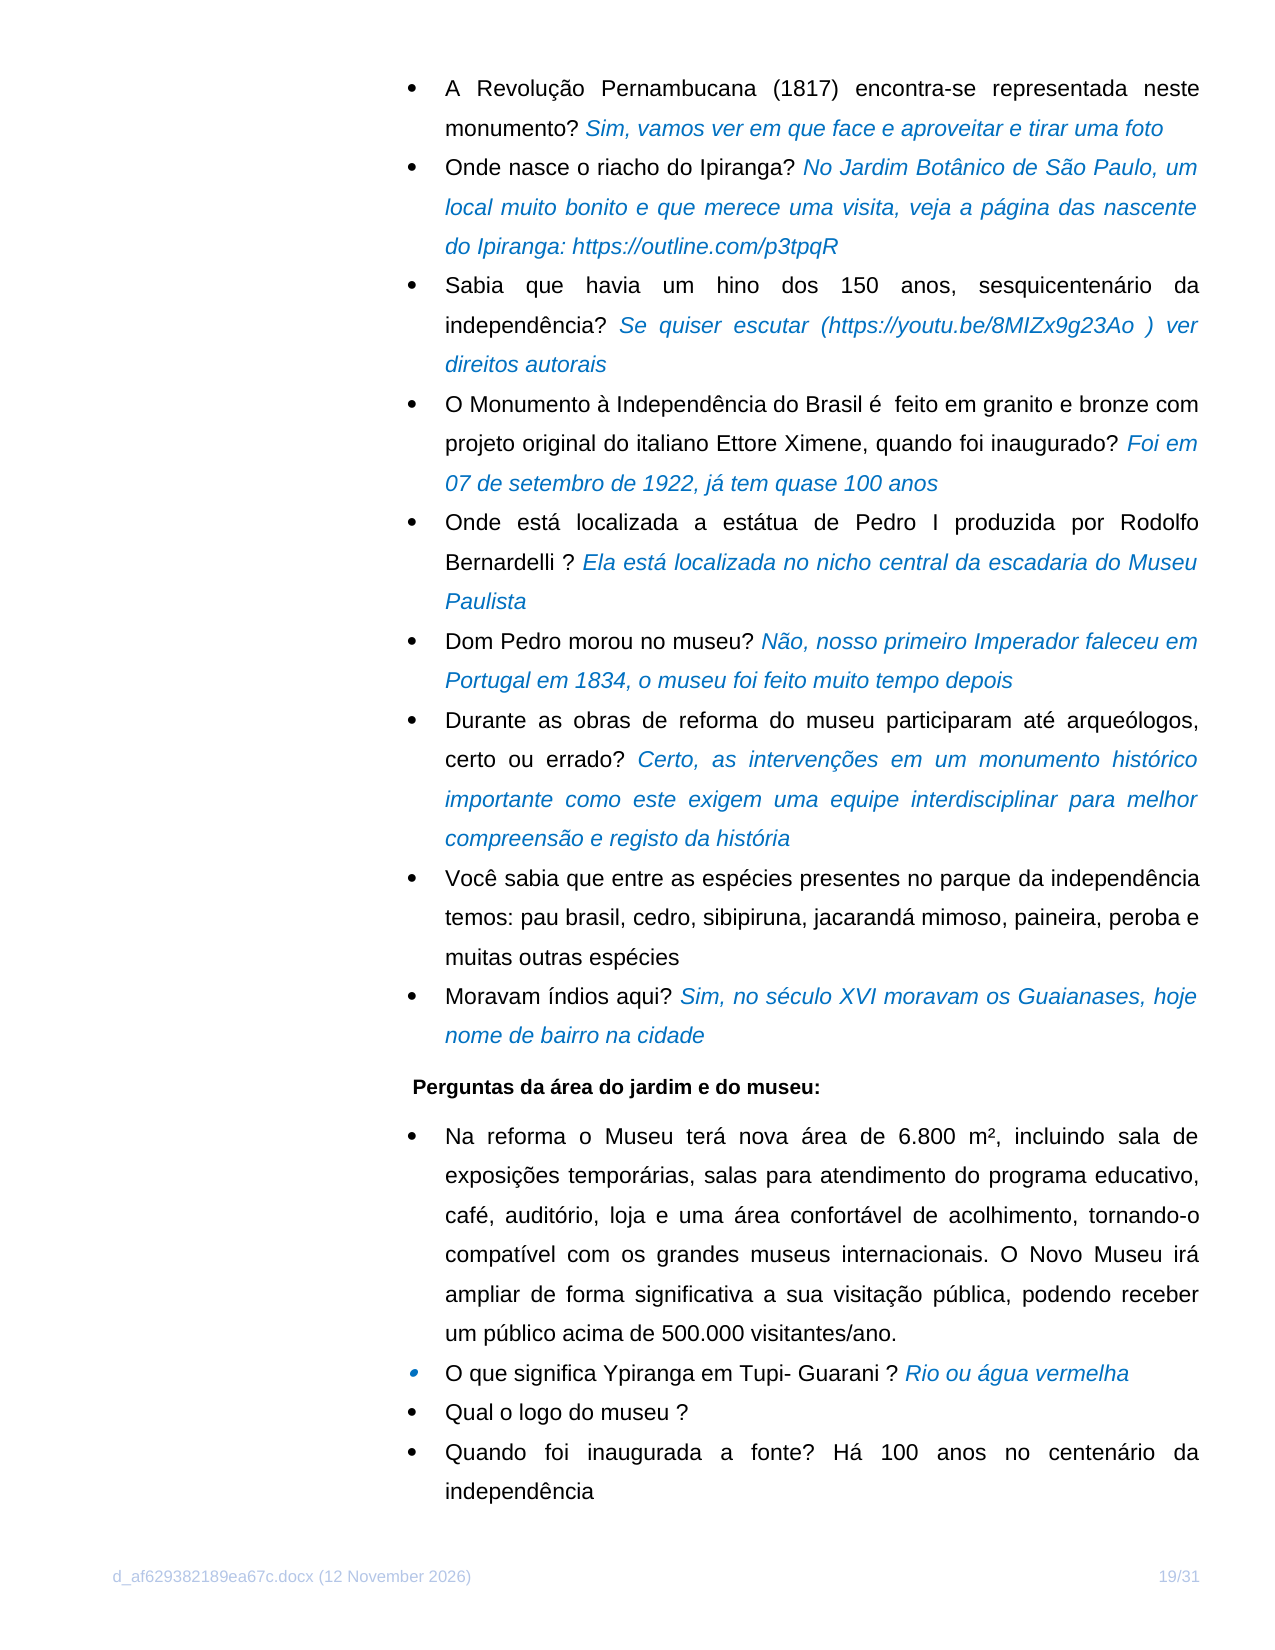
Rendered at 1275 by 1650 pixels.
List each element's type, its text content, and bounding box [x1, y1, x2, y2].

list Onde está localizada a estátua de Pedro I produzida por Rodolfo Bernardelli ? Ela está localizada no nicho central da escadaria do Museu Paulista [408, 509, 1200, 614]
list Você sabia que entre as espécies presentes no parque da independência temos: pau brasil, cedro, sibipiruna, jacarandá mimoso, paineira, peroba e muitas outras espécies [408, 864, 1200, 970]
list O que significa Ypiranga em Tupi- Guarani ? Rio ou água vermelha [408, 1360, 1200, 1386]
list Moravam índios aqui? Sim, no século XVI moravam os Guaianases, hoje nome de bairro na cidade [408, 983, 1200, 1049]
list Dom Pedro morou no museu? Não, nosso primeiro Imperador faleceu em Portugal em 1834, o museu foi feito muito tempo depois [408, 628, 1200, 693]
list Onde nasce o riacho do Ipiranga? No Jardim Botânico de São Paulo, um local muito bonito e que merece uma visita, veja a página das nascente do Ipiranga: https://outline.com/p3tpqR [408, 154, 1200, 259]
list Perguntas da área do jardim e do museu: [412, 1074, 1200, 1098]
list Qual o logo do museu ? [408, 1399, 1200, 1426]
list Quando foi inaugurada a fonte? Há 100 anos no centenário da independência [408, 1439, 1200, 1504]
list A Revolução Pernambucana (1817) encontra-se representada neste monumento? Sim, vamos ver em que face e aproveitar e tirar uma foto [408, 75, 1200, 141]
list Na reforma o Museu terá nova área de 6.800 m², incluindo sala de exposições temporárias, salas para atendimento do programa educativo, café, auditório, loja e uma área confortável de acolhimento, tornando-o compatível com os grandes museus internacionais. O Novo Museu irá ampliar de forma significativa a sua visitação pública, podendo receber um público acima de 500.000 visitantes/ano. [408, 1123, 1200, 1347]
list Sabia que havia um hino dos 150 anos, sesquicentenário da independência? Se quiser escutar (https://youtu.be/8MIZx9g23Ao ) ver direitos autorais [408, 272, 1200, 378]
list O Monumento à Independência do Brasil é feito em granito e bronze com projeto original do italiano Ettore Ximene, quando foi inaugurado? Foi em 07 de setembro de 1922, já tem quase 100 anos [408, 391, 1200, 496]
list Durante as obras de reforma do museu participaram até arqueólogos, certo ou errado? Certo, as intervenções em um monumento histórico importante como este exigem uma equipe interdisciplinar para melhor compreensão e registo da história [408, 707, 1200, 851]
